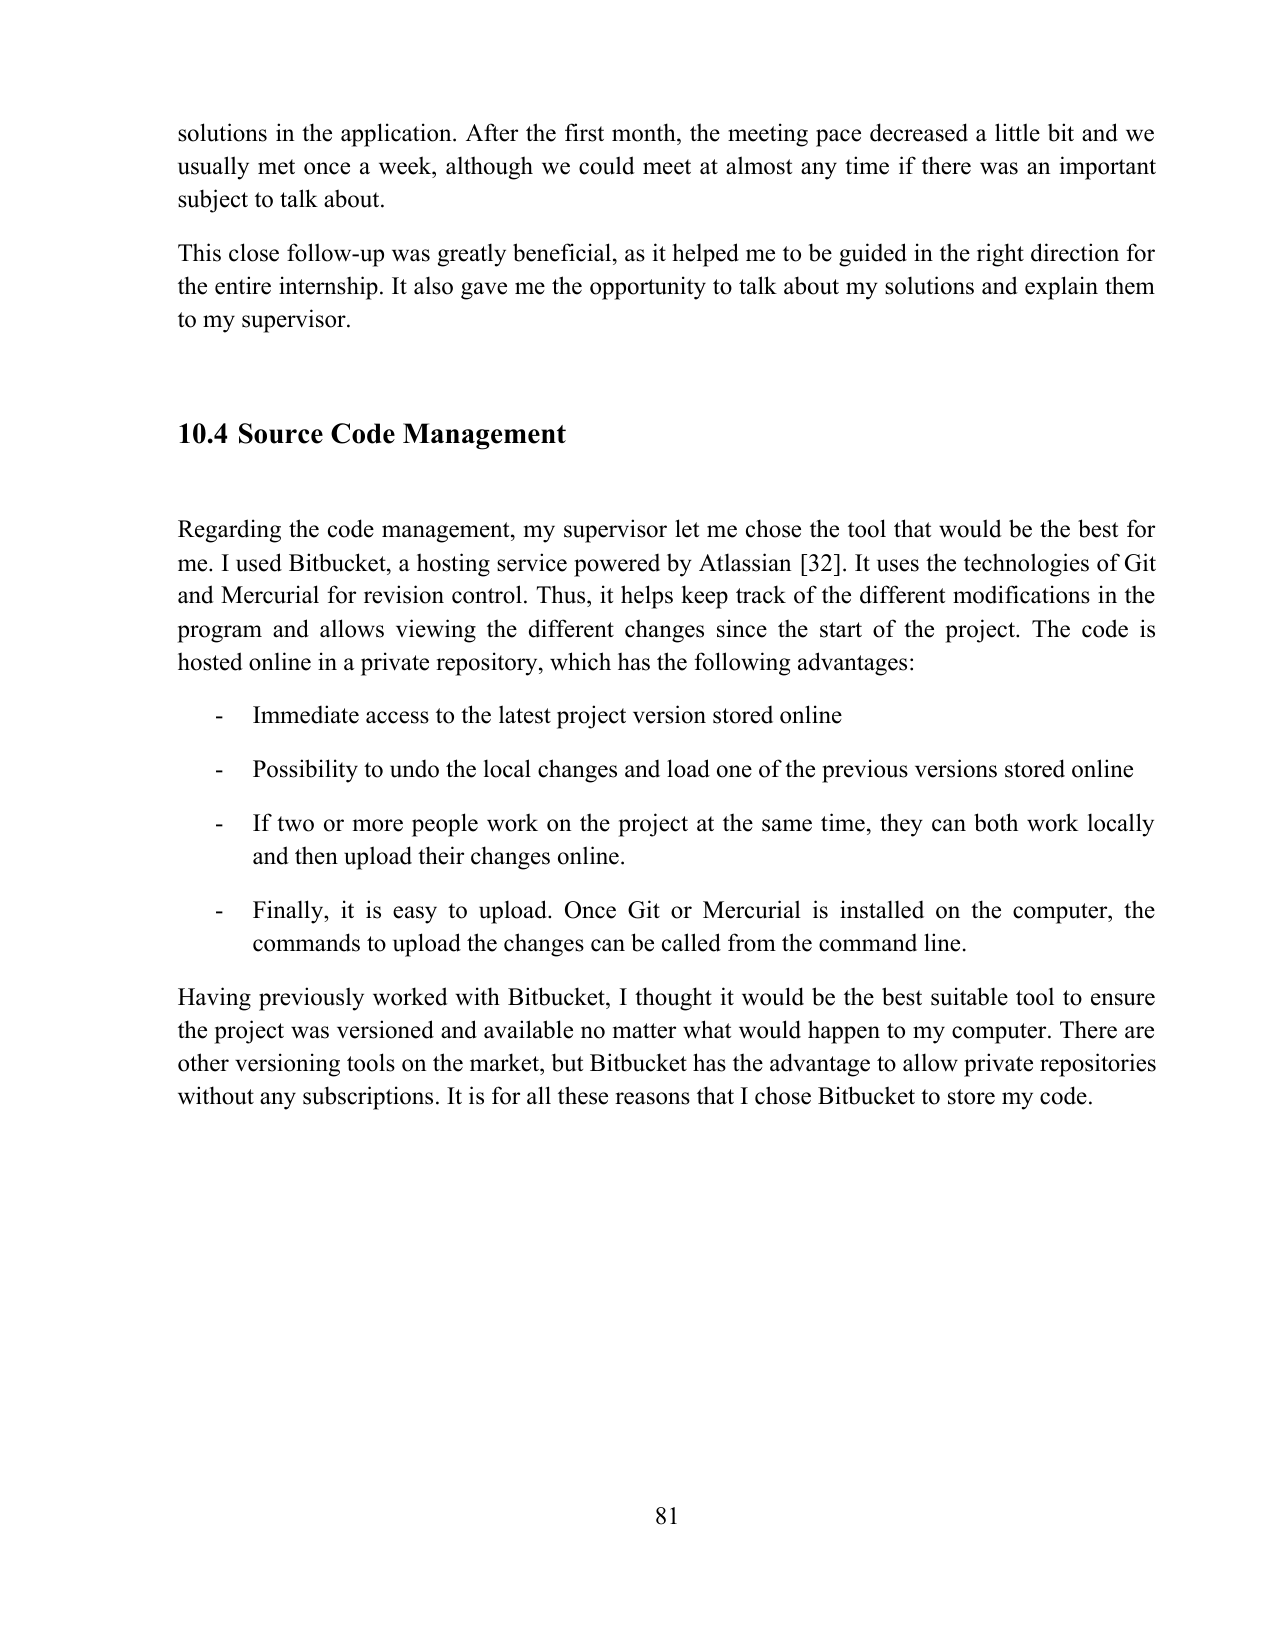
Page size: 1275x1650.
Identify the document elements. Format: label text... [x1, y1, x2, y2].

text This close follow-up was greatly beneficial, as it helped me to be guided in the right direction for the entire internship. It also gave me the opportunity to talk about my solutions and explain them to my supervisor. [177, 238, 1157, 333]
list Immediate access to the latest project version stored online [215, 701, 1157, 729]
subtitle Source Code Management [177, 416, 1157, 449]
list If two or more people work on the project at the same time, they can both work locally and then upload their changes online. [215, 808, 1157, 870]
text Regarding the code management, my supervisor let me chose the tool that would be the best for me. I used Bitbucket, a hosting service powered by Atlassian. It uses the technologies of Git and Mercurial for revision control. Thus, it helps keep track of the different modifications in the program and allows viewing the different changes since the start of the project. The code is hosted online in a private repository, which has the following advantages: [177, 514, 1157, 675]
list Possibility to undo the local changes and load one of the previous versions stored online [215, 754, 1157, 783]
text Having previously worked with Bitbucket, I thought it would be the best suitable tool to ensure the project was versioned and available no matter what would happen to my computer. There are other versioning tools on the market, but Bitbucket has the advantage to allow private repositories without any subscriptions. It is for all these reasons that I chose Bitbucket to store my code. [177, 982, 1157, 1110]
list Finally, it is easy to upload. Once Git or Mercurial is installed on the computer, the commands to upload the changes can be called from the command line. [215, 895, 1157, 957]
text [177, 118, 1157, 213]
